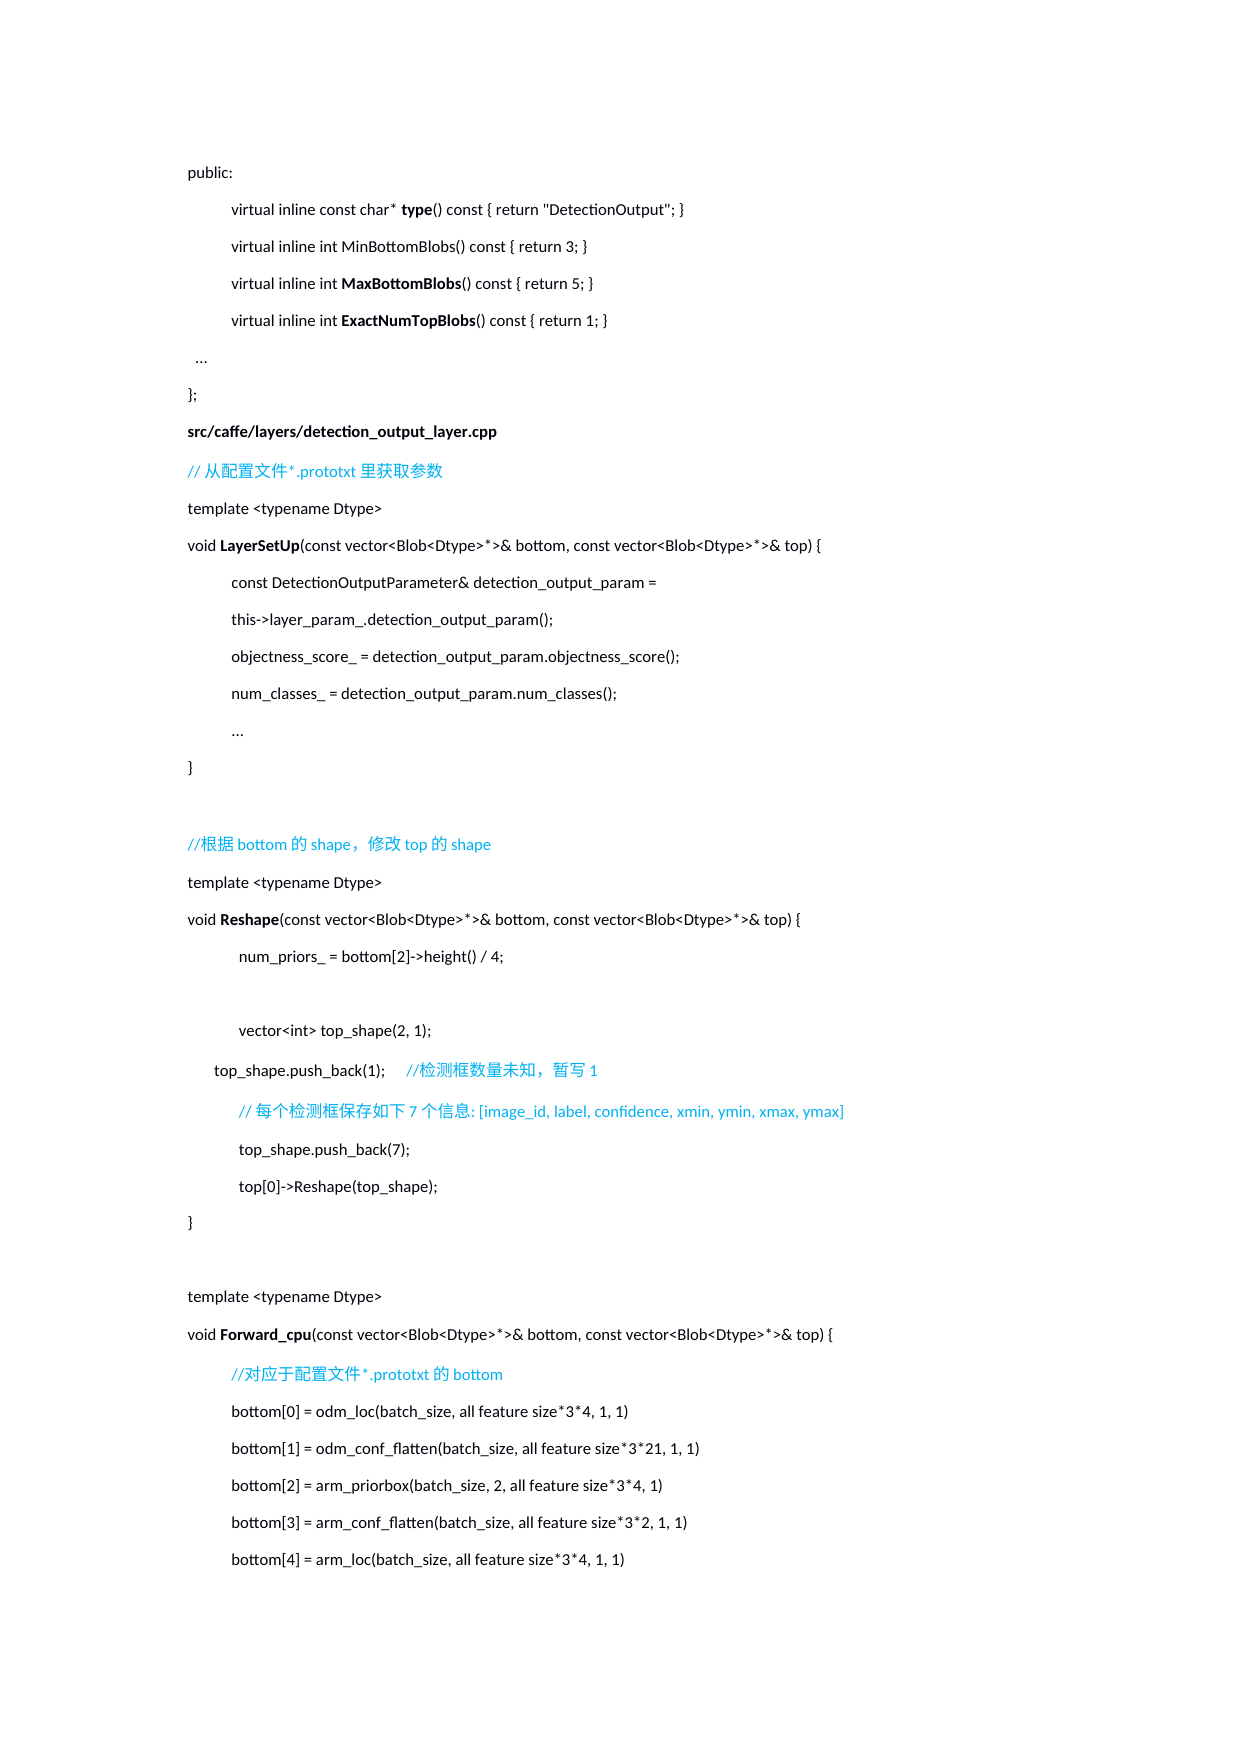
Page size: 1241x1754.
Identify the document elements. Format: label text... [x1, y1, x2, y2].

picture [443, 1103, 453, 1107]
picture [434, 1368, 438, 1381]
picture [487, 1063, 502, 1068]
text }; [187, 384, 1053, 404]
picture [260, 1107, 267, 1114]
picture [440, 1065, 447, 1077]
picture [312, 1373, 327, 1381]
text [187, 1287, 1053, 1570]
text public: [187, 162, 1053, 182]
picture [381, 1107, 387, 1118]
text ... [187, 347, 1053, 367]
picture [309, 1106, 316, 1118]
text virtual inline int MaxBottomBlobs() const { return 5; } [187, 273, 1053, 293]
picture [295, 1367, 302, 1378]
picture [457, 1105, 465, 1115]
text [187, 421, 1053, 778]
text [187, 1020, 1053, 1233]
picture [555, 1070, 564, 1077]
picture [222, 464, 227, 475]
picture [349, 1366, 360, 1381]
text virtual inline const char* type() const { return "DetectionOutput"; } [187, 199, 1053, 219]
picture [279, 1367, 292, 1372]
text virtual inline int MinBottomBlobs() const { return 3; } [187, 236, 1053, 256]
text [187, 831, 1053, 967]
picture [432, 838, 436, 851]
picture [291, 836, 296, 851]
picture [294, 1114, 304, 1118]
picture [573, 1068, 583, 1074]
picture [528, 1063, 532, 1077]
picture [459, 1065, 468, 1077]
text virtual inline int ExactNumTopBlobs() const { return 1; } [187, 310, 1053, 330]
